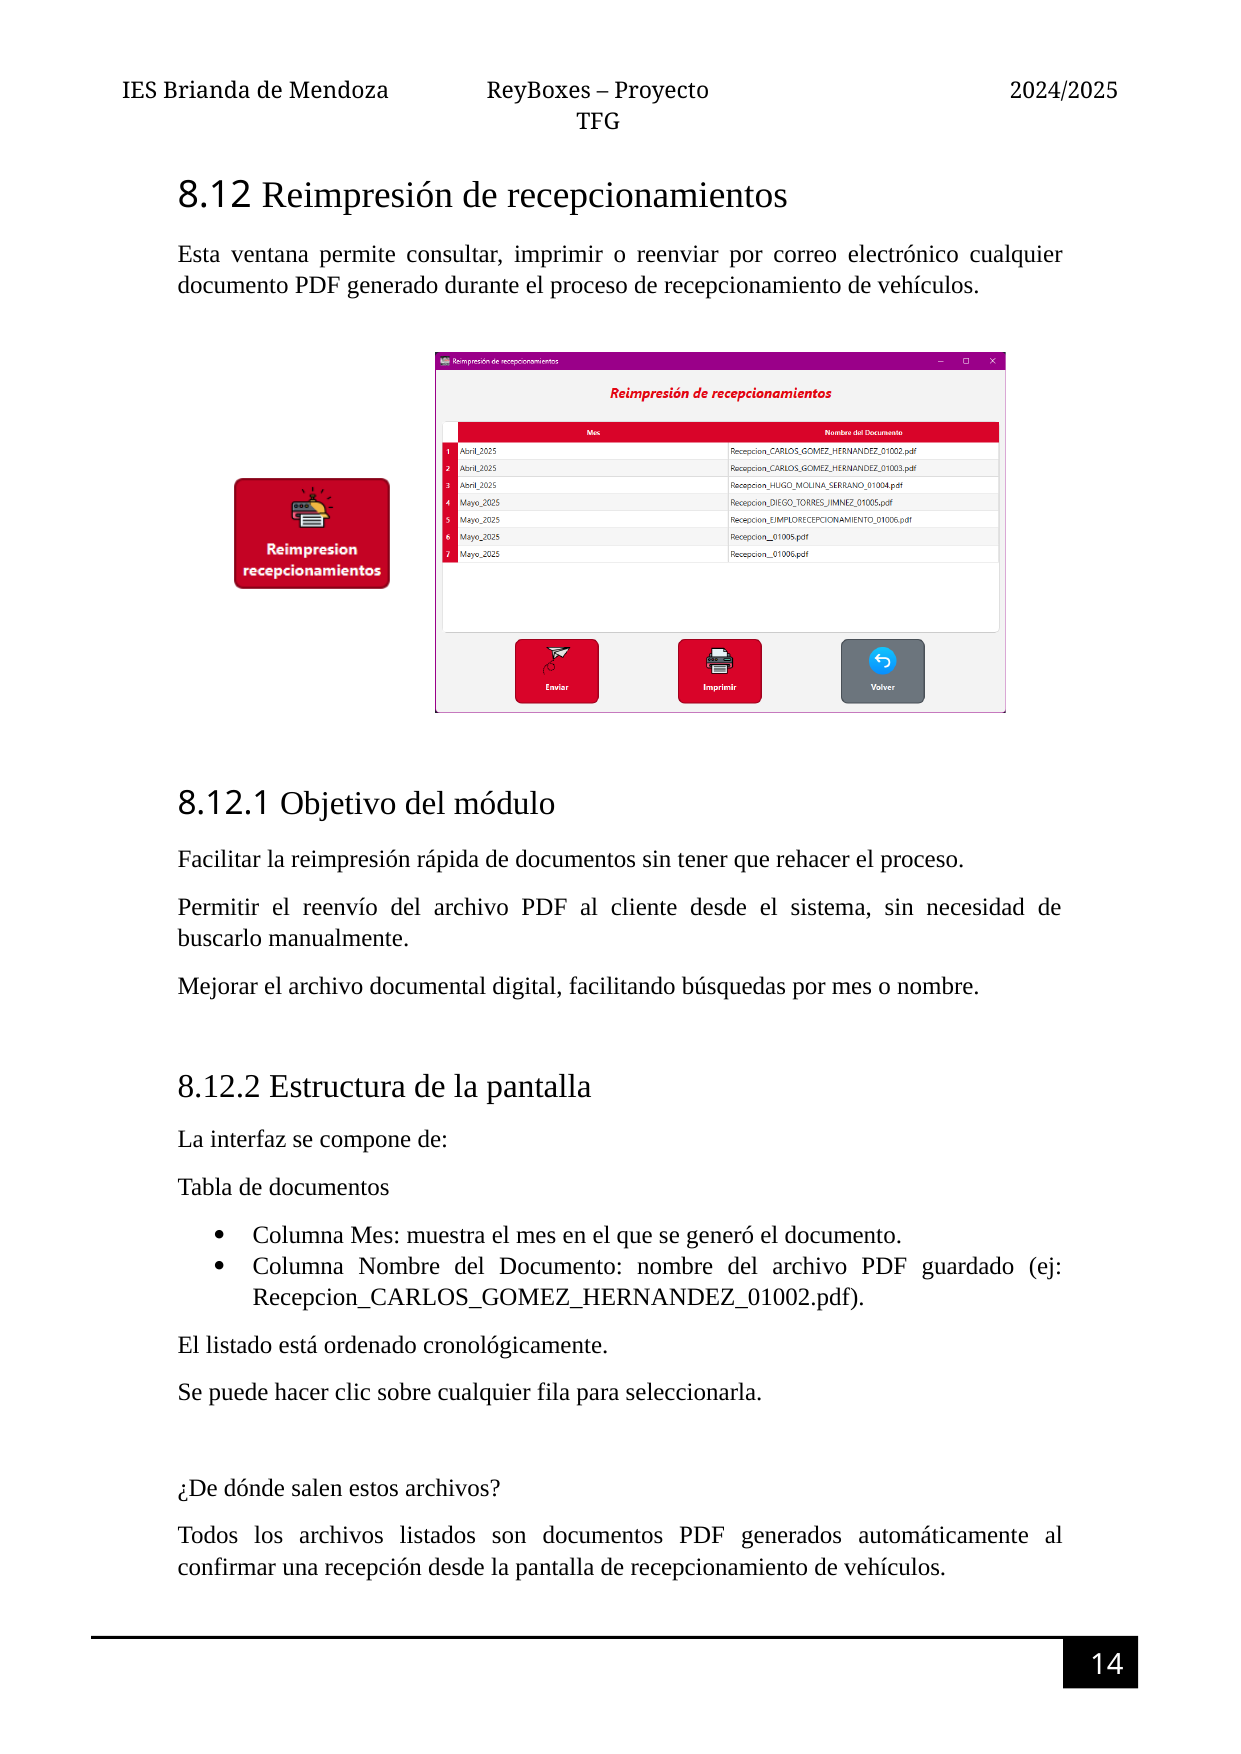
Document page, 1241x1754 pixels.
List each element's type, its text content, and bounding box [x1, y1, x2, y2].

picture [233, 477, 390, 590]
text 8.12.2 Estructura de la pantalla [177, 1066, 1063, 1105]
picture [435, 352, 1006, 713]
text Tabla de documentos [177, 1172, 1063, 1201]
text La interfaz se compone de: [177, 1124, 1063, 1153]
text Mejorar el archivo documental digital, facilitando búsquedas por mes o nombre. [177, 971, 1063, 1000]
text 8.12.1 Objetivo del módulo [177, 779, 1063, 824]
text Facilitar la reimpresión rápida de documentos sin tener que rehacer el proceso. [177, 844, 1063, 873]
list Columna Mes: muestra el mes en el que se generó el documento. [215, 1220, 1063, 1249]
text ¿De dónde salen estos archivos? [177, 1473, 1063, 1502]
text El listado está ordenado cronológicamente. [177, 1330, 1063, 1358]
text 8.12 Reimpresión de recepcionamientos [177, 167, 1063, 218]
list Columna Nombre del Documento: nombre del archivo PDF guardado (ej: Recepcion_CARLOS_GOMEZ_HERNANDEZ_01002.pdf). [215, 1251, 1063, 1311]
text Se puede hacer clic sobre cualquier fila para seleccionarla. [177, 1377, 1063, 1406]
text Permitir el reenvío del archivo PDF al cliente desde el sistema, sin necesidad de buscarlo manualmente. [177, 892, 1063, 952]
text Todos los archivos listados son documentos PDF generados automáticamente al confirmar una recepción desde la pantalla de recepcionamiento de vehículos. [177, 1521, 1063, 1580]
text Esta ventana permite consultar, imprimir o reenviar por correo electrónico cualquier documento PDF generado durante el proceso de recepcionamiento de vehículos. [177, 239, 1063, 299]
